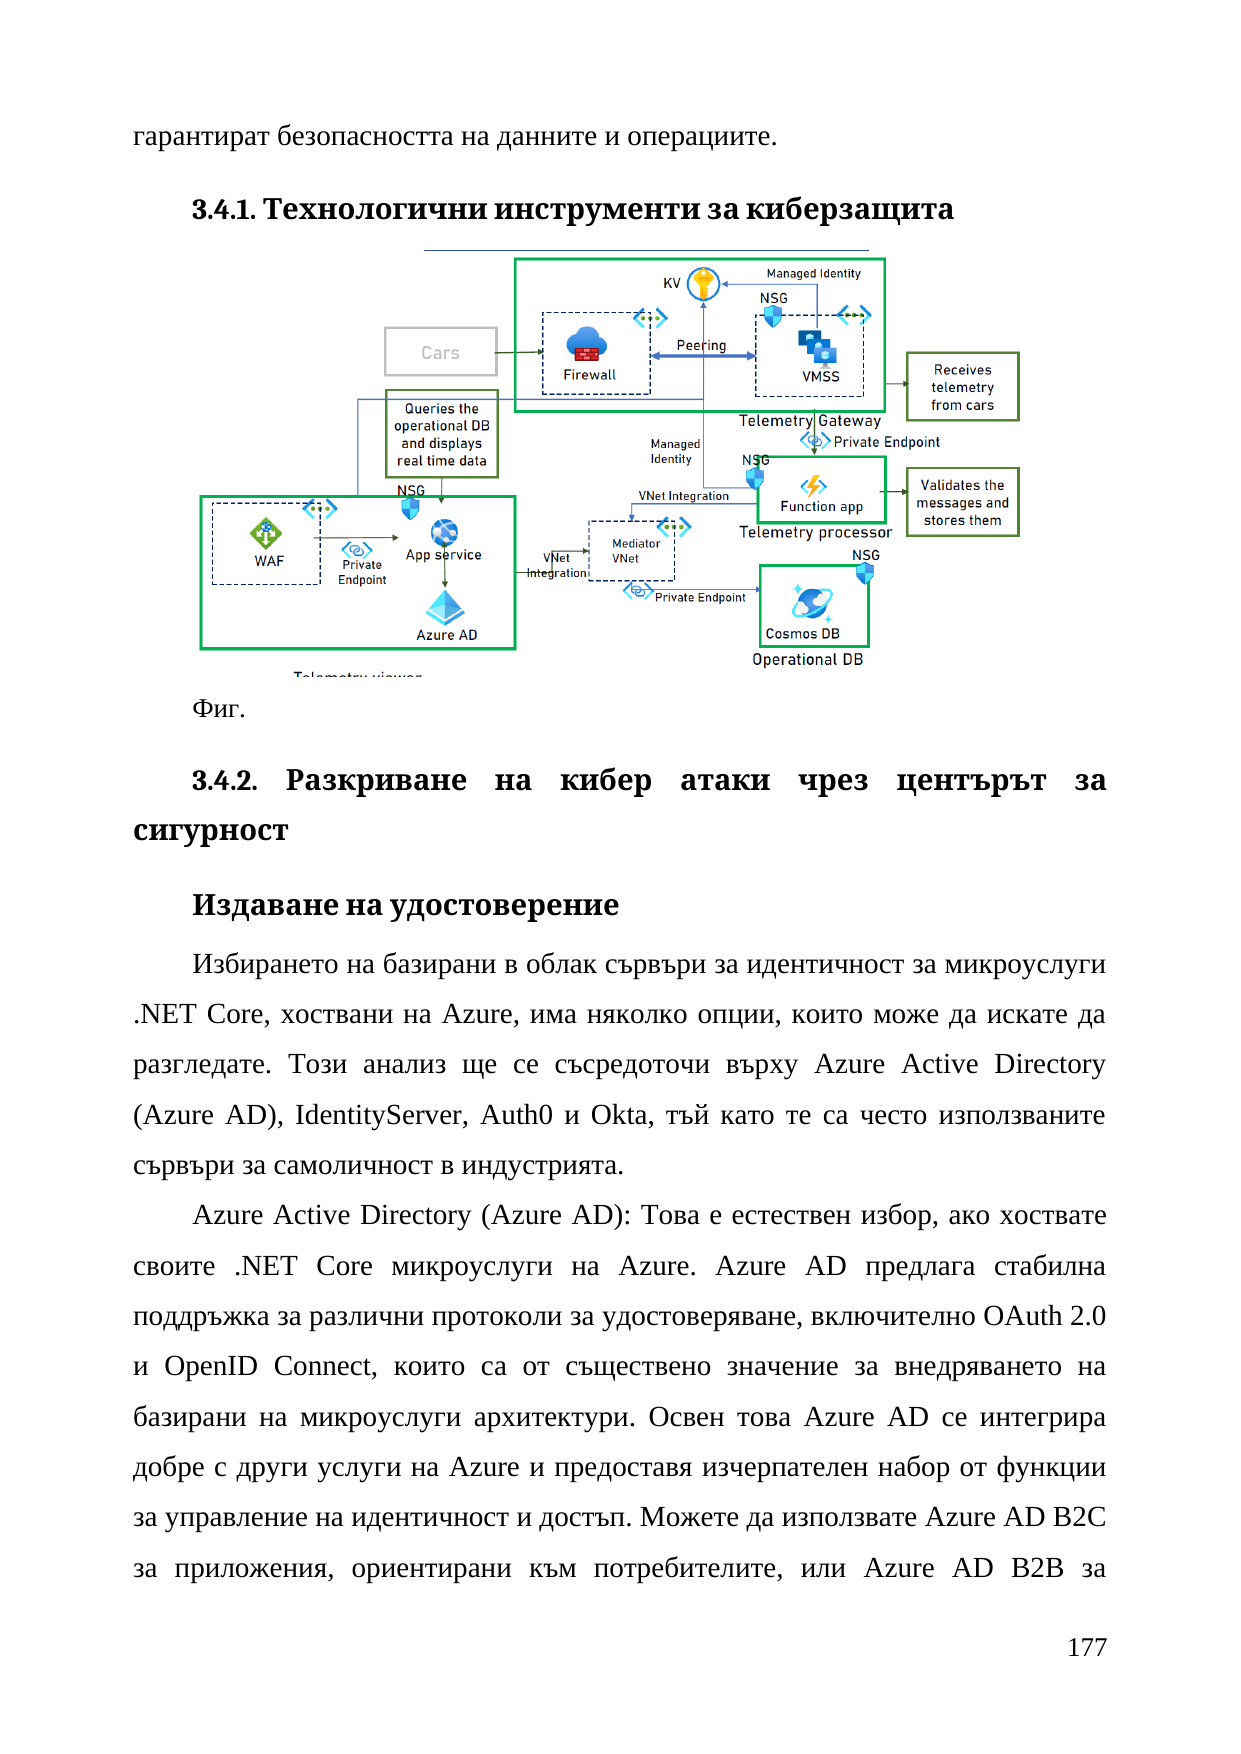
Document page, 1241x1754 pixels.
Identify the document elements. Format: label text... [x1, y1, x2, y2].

subtitle Издаване на удостоверение [133, 889, 1107, 923]
text Избирането на базирани в облак сървъри за идентичност за микроуслуги .NET Core, хоствани на Azure, има няколко опции, които може да искате да разгледате. Този анализ ще се съсредоточи върху Azure Active Directory (Azure AD), IdentityServer, Auth0 и Okta, тъй като те са често използваните сървъри за самоличност в индустрията. [133, 946, 1107, 1181]
text Фиг. [133, 692, 1107, 723]
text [133, 118, 1107, 152]
subtitle 3.4.1. Технологични инструменти за киберзащита [133, 193, 1107, 227]
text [133, 1197, 1107, 1583]
subtitle 3.4.2. Разкриване на кибер атаки чрез центърът за сигурност [133, 764, 1107, 848]
picture [192, 250, 1067, 677]
